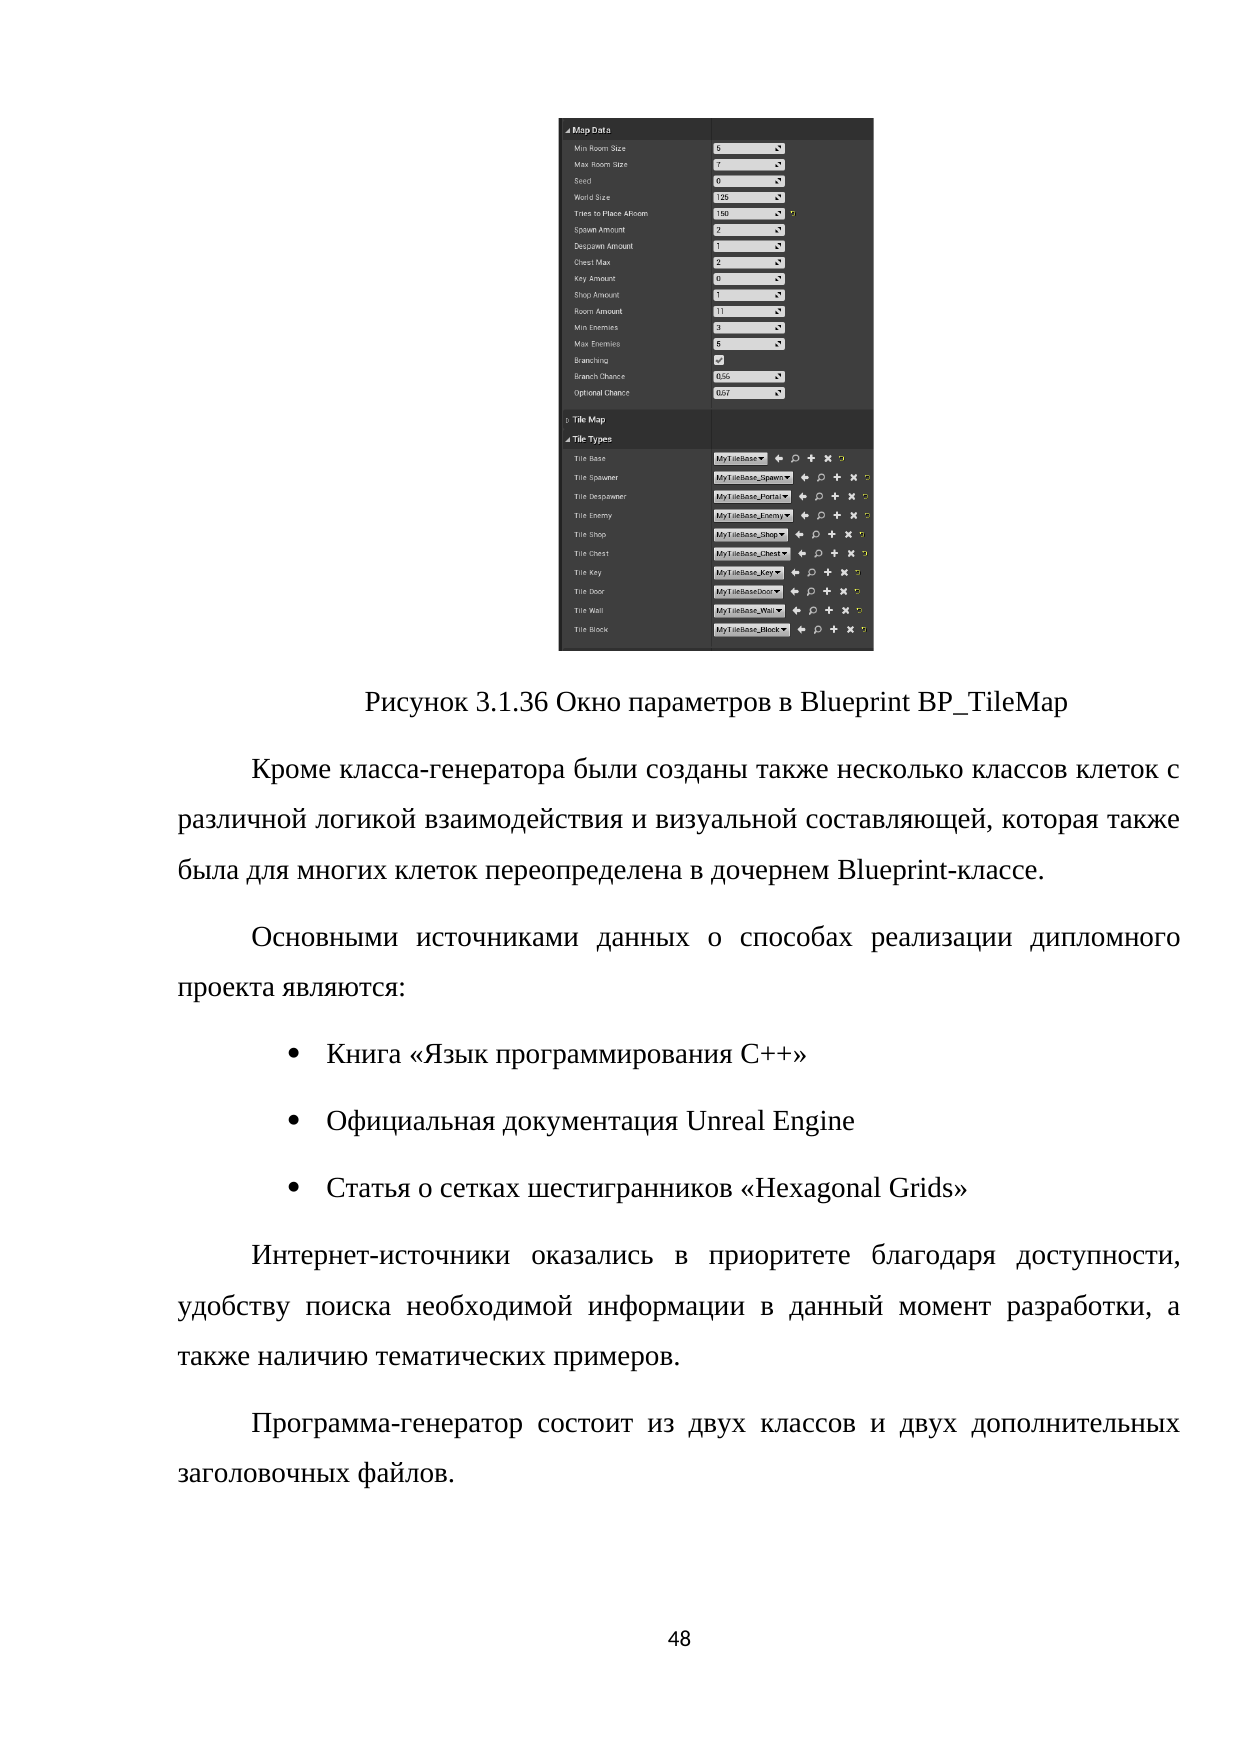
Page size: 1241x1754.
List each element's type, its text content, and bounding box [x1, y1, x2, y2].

list Официальная документация Unreal Engine [288, 1103, 1181, 1137]
text Программа-генератор состоит из двух классов и двух дополнительных заголовочных файлов. [177, 1405, 1181, 1489]
text Основными источниками данных о способах реализации дипломного проекта являются: [177, 919, 1181, 1003]
picture [558, 118, 874, 651]
text Интернет-источники оказались в приоритете благодаря доступности, удобству поиска необходимой информации в данный момент разработки, а также наличию тематических примеров. [177, 1237, 1181, 1372]
text Кроме класса-генератора были созданы также несколько классов клеток с различной логикой взаимодействия и визуальной составляющей, которая также была для многих клеток переопределена в дочернем Blueprint-классе. [177, 751, 1181, 886]
list Книга «Язык программирования C++» [288, 1036, 1181, 1070]
list Статья о сетках шестигранников «Hexagonal Grids» [288, 1170, 1181, 1204]
